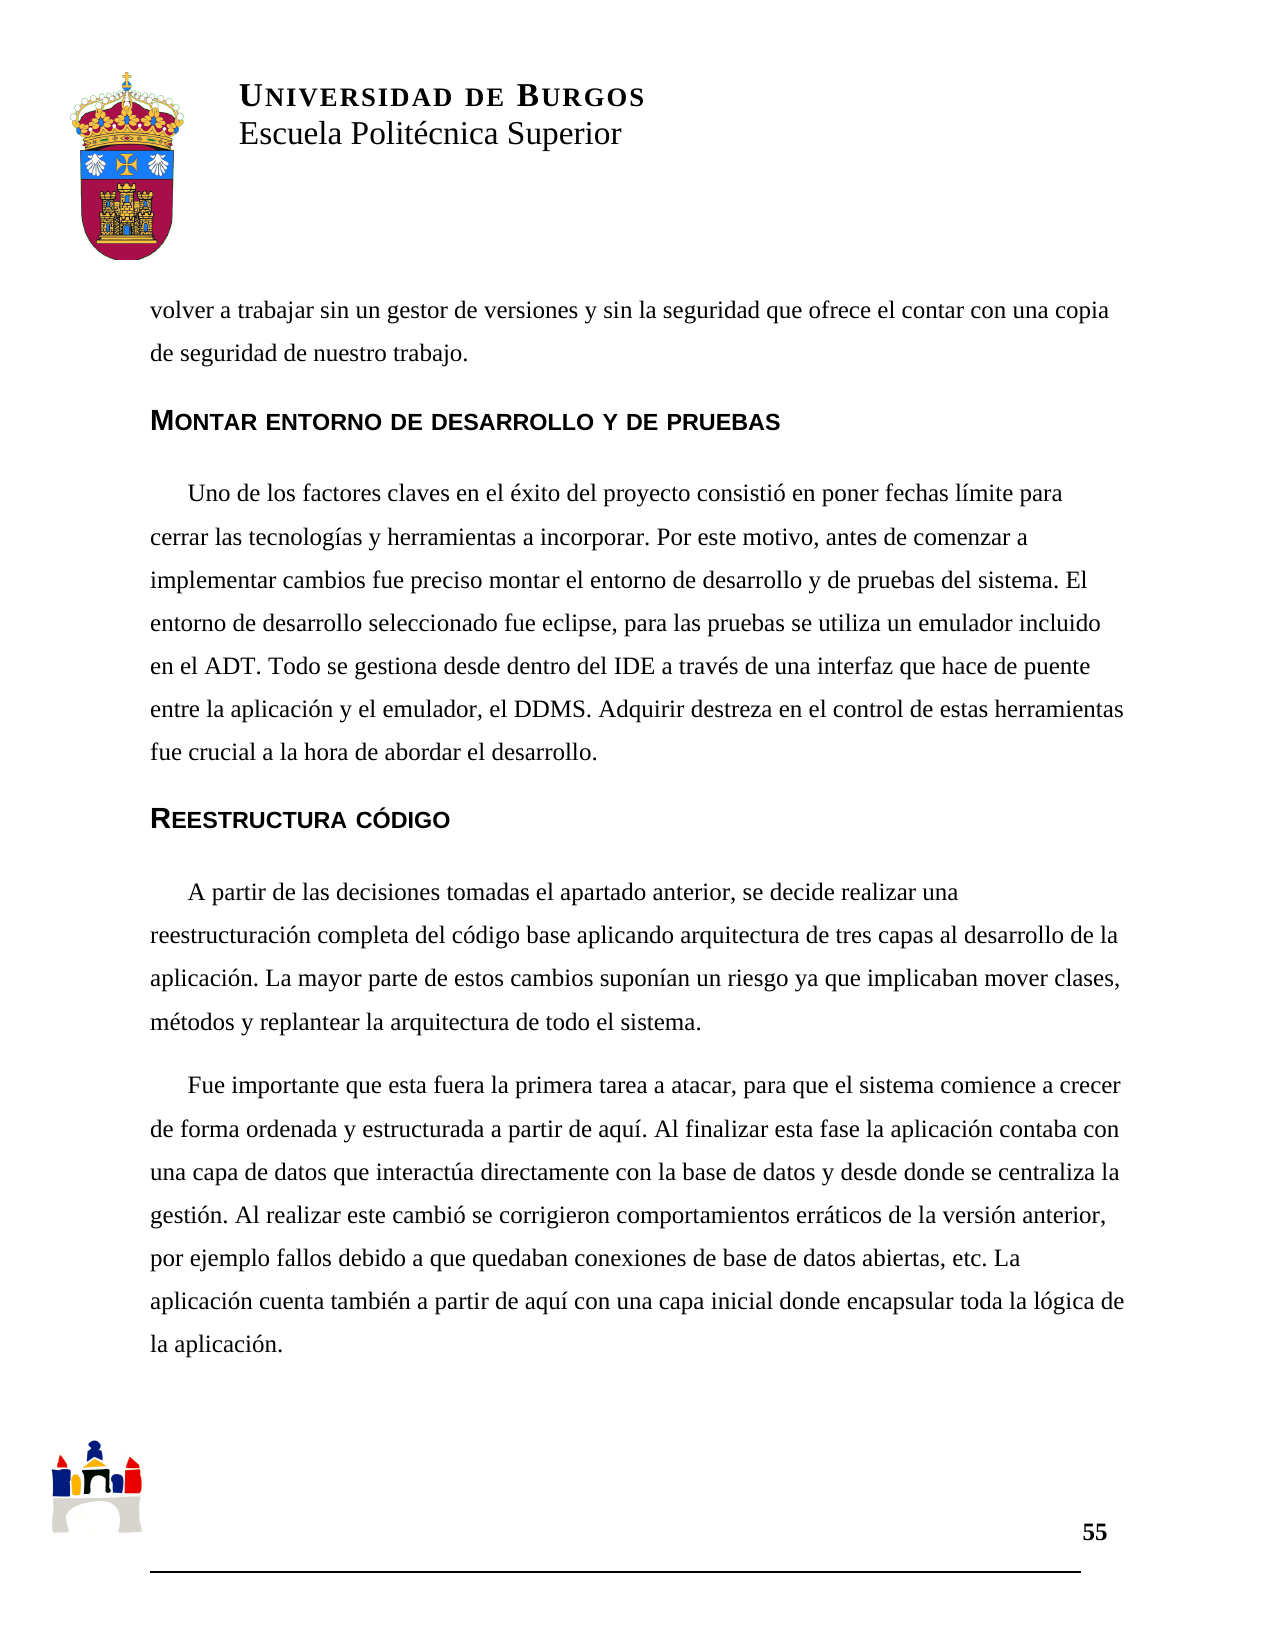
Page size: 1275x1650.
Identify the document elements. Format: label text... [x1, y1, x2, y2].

subtitle Montar entorno de desarrollo y de pruebas [150, 402, 1125, 436]
subtitle Reestructura código [150, 801, 1125, 835]
picture [32, 72, 220, 260]
text A partir de las decisiones tomadas el apartado anterior, se decide realizar una reestructuración completa del código base aplicando arquitectura de tres capas al desarrollo de la aplicación. La mayor parte de estos cambios suponían un riesgo ya que implicaban mover clases, métodos y replantear la arquitectura de todo el sistema. [150, 877, 1125, 1035]
text Uno de los factores claves en el éxito del proyecto consistió en poner fechas límite para cerrar las tecnologías y herramientas a incorporar. Por este motivo, antes de comenzar a implementar cambios fue preciso montar el entorno de desarrollo y de pruebas del sistema. El entorno de desarrollo seleccionado fue eclipse, para las pruebas se utiliza un emulador incluido en el ADT. Todo se gestiona desde dentro del IDE a través de una interfaz que hace de puente entre la aplicación y el emulador, el DDMS. Adquirir destreza en el control de estas herramientas fue crucial a la hora de abordar el desarrollo. [150, 478, 1125, 766]
text Fue importante que esta fuera la primera tarea a atacar, para que el sistema comience a crecer de forma ordenada y estructurada a partir de aquí. Al finalizar esta fase la aplicación contaba con una capa de datos que interactúa directamente con la base de datos y desde donde se centraliza la gestión. Al realizar este cambió se corrigieron comportamientos erráticos de la versión anterior, por ejemplo fallos debido a que quedaban conexiones de base de datos abiertas, etc. La aplicación cuenta también a partir de aquí con una capa inicial donde encapsular toda la lógica de la aplicación. [150, 1071, 1125, 1358]
